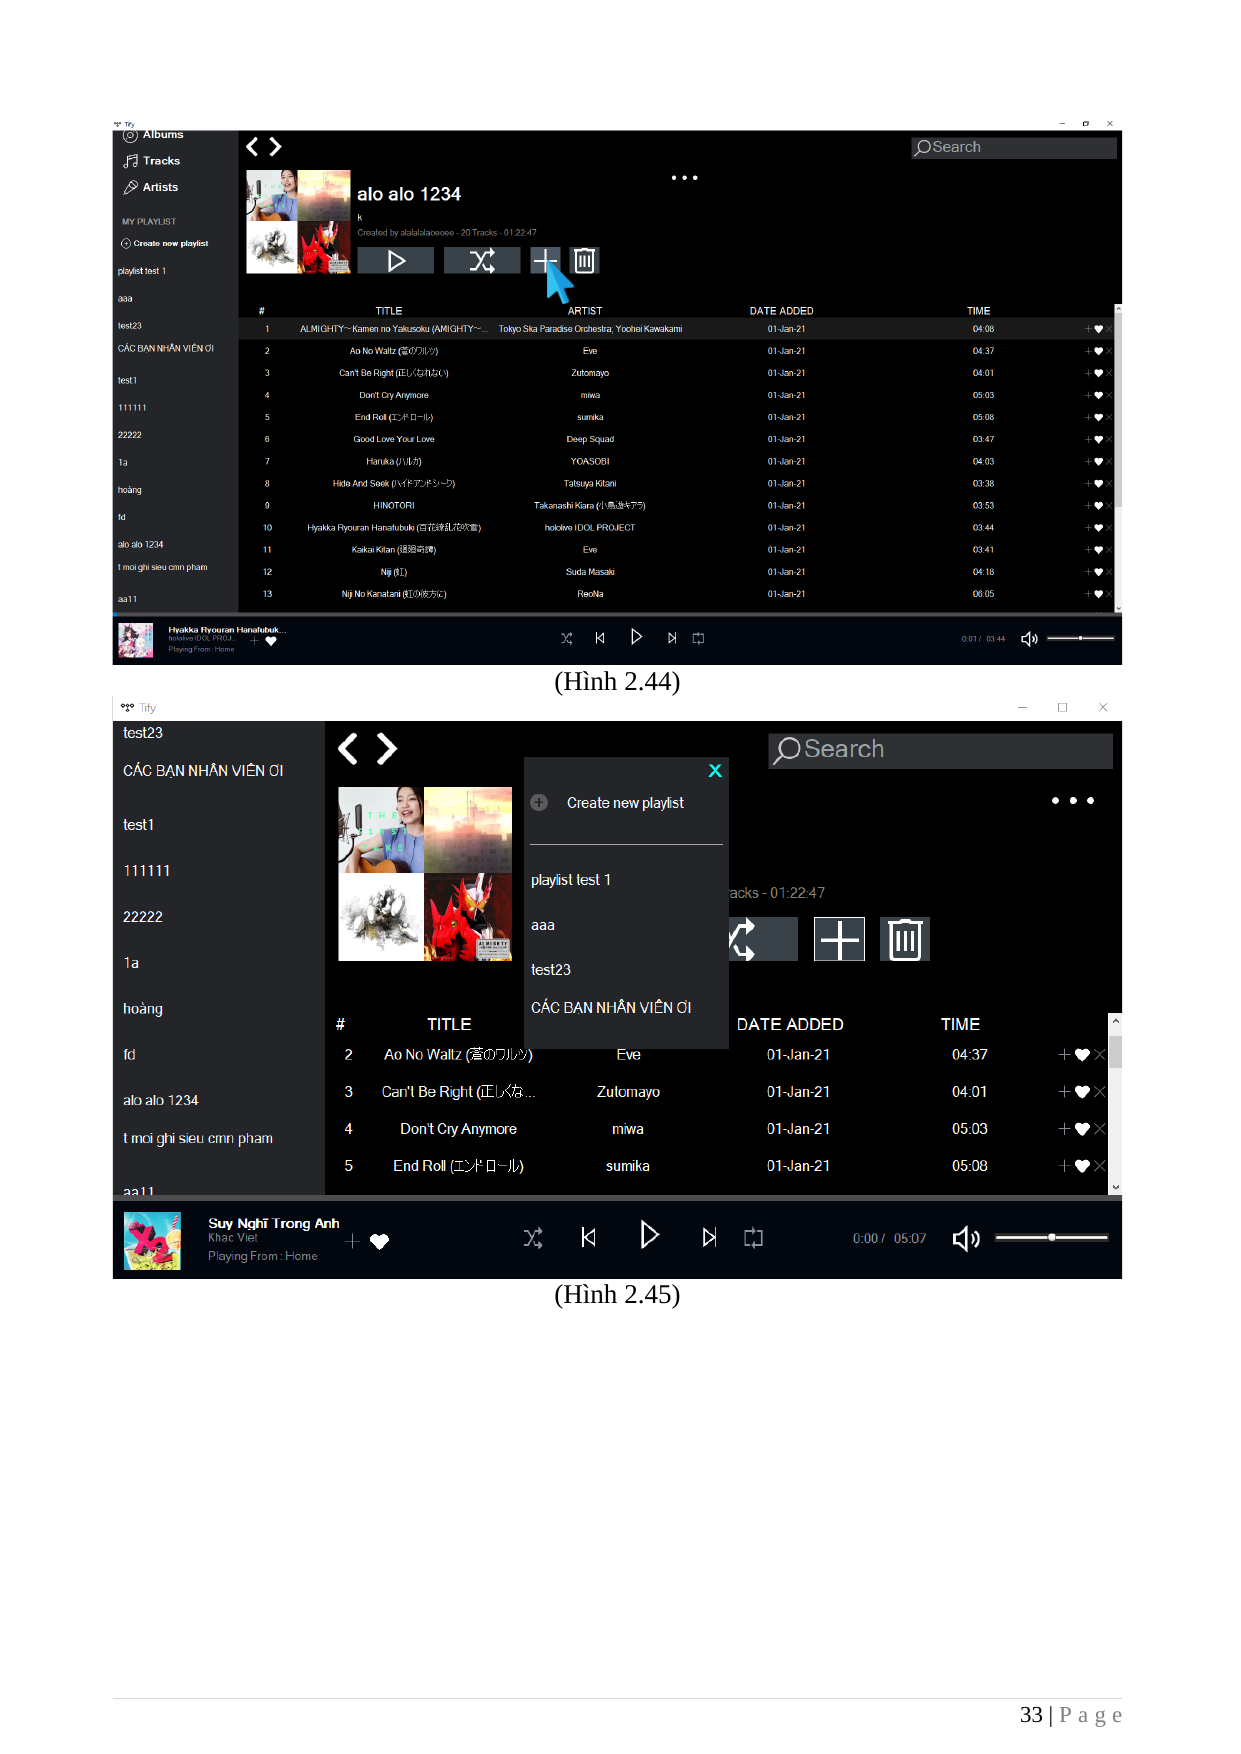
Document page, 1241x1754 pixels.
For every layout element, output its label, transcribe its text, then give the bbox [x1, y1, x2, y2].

picture [112, 696, 1123, 1279]
picture [112, 118, 1123, 665]
text (Hình 2.44) [112, 665, 1122, 696]
text (Hình 2.45) [112, 1279, 1122, 1309]
